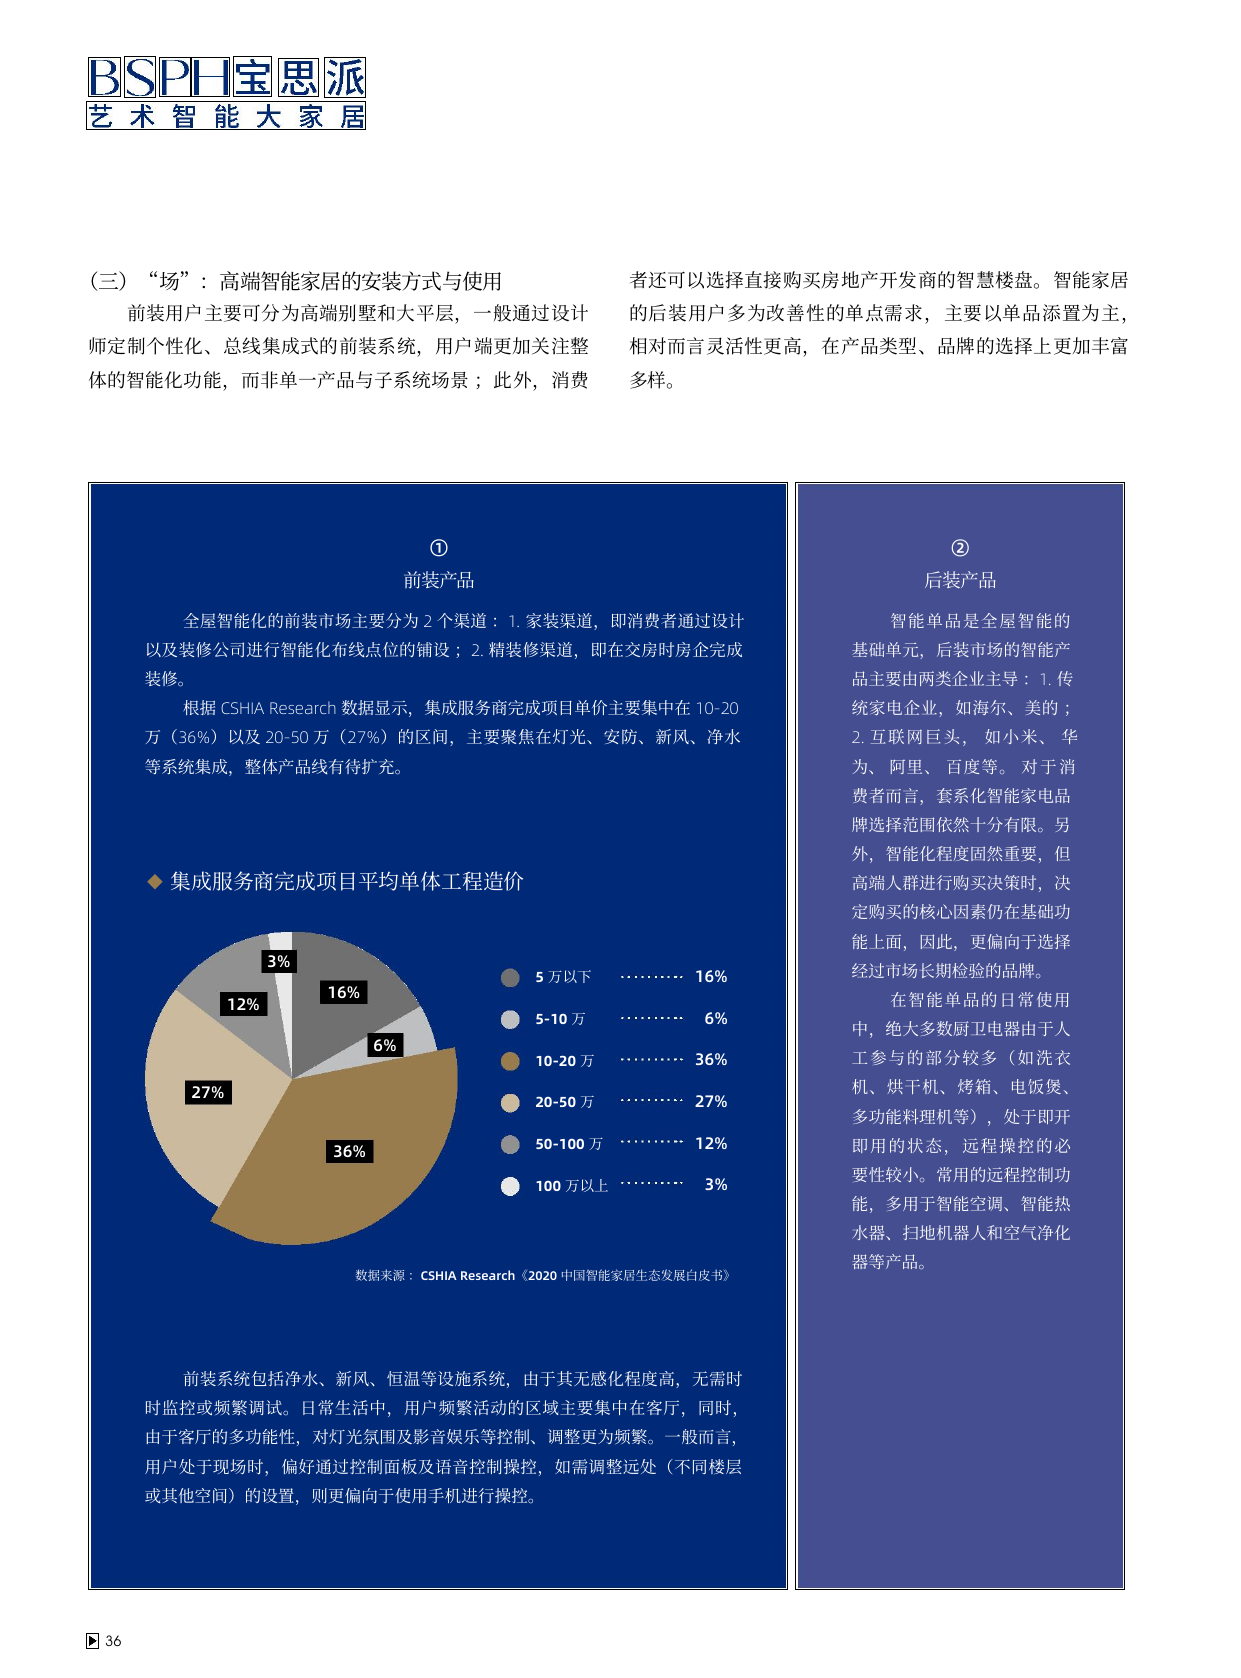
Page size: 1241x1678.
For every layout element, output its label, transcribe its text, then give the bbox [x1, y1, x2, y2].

text 在智能单品的日常使用 [890, 988, 1101, 1011]
text 多功能料理机等），处于即开 [851, 1105, 1101, 1128]
picture [89, 483, 787, 1589]
text 即用的状态，远程操控的必 [851, 1134, 1101, 1157]
text 者还可以选择直接购买房地产开发商的智慧楼盘。智能家居 [629, 266, 1156, 292]
picture [796, 483, 1124, 1589]
text 水器、扫地机器人和空气净化 [851, 1221, 1101, 1244]
picture [87, 1634, 98, 1648]
text 要性较小。常用的远程控制功 [851, 1163, 1101, 1186]
text 体的智能化功能，而非单一产品与子系统场景 ；此外，消费 [88, 366, 607, 392]
text 智能单品是全屋智能的 [890, 609, 1101, 632]
text 外，智能化程度固然重要，但 [851, 842, 1101, 865]
text 经过市场长期检验的品牌。 [851, 959, 1101, 982]
text 16% [694, 963, 753, 987]
text 品主要由两类企业主导 ：1. 传 [851, 667, 1101, 690]
text 全屋智能化的前装市场主要分为 2 个渠道 ：1. 家装渠道，即消费者通过设计 [183, 609, 757, 632]
text 统家电企业，如海尔、美的 ； [851, 696, 1101, 719]
text 器等产品。 [851, 1251, 1101, 1273]
text 20-50 万 [535, 1091, 629, 1112]
picture [279, 59, 318, 96]
picture [89, 58, 120, 96]
text 后装产品 [924, 567, 1019, 593]
text 5-10 万 [535, 1007, 612, 1029]
picture [234, 57, 271, 96]
text 牌选择范围依然十分有限。另 [851, 813, 1101, 836]
text 能，多用于智能空调、智能热 [851, 1192, 1101, 1215]
text 基础单元，后装市场的智能产 [851, 638, 1101, 661]
text 12% [227, 991, 285, 1015]
text 16% [327, 979, 391, 1003]
picture [87, 102, 365, 129]
text 100 万以上 [535, 1174, 629, 1195]
text 12% [694, 1130, 753, 1154]
text 27% [694, 1088, 753, 1112]
text 前装产品 [403, 567, 498, 593]
text ◆ 集成服务商完成项目平均单体工程造价 [144, 865, 544, 895]
picture [125, 57, 155, 97]
text 多样。 [629, 366, 1156, 392]
text 万（36%）以及 20-50 万（27%）的区间，主要聚焦在灯光、安防、新风、净水 [144, 726, 757, 748]
text 27% [191, 1079, 249, 1103]
text 5 万以下 [535, 966, 612, 987]
text 前装用户主要可分为高端别墅和大平层，一般通过设计 [127, 300, 607, 326]
text 3% [704, 1172, 753, 1196]
text 根据 CSHIA Research 数据显示，集成服务商完成项目单价主要集中在 10-20 [183, 696, 757, 719]
text 师定制个性化、总线集成式的前装系统，用户端更加关注整 [88, 333, 607, 359]
text 数据来源 ：CSHIA Research《2020 中国智能家居生态发展白皮书》 [355, 1266, 756, 1284]
text 中，绝大多数厨卫电器由于人 [851, 1017, 1101, 1040]
text 机、烘干机、烤箱、电饭煲、 [851, 1076, 1101, 1098]
picture [192, 58, 229, 96]
text 等系统集成，整体产品线有待扩充。 [144, 755, 757, 778]
text 6% [704, 1005, 753, 1029]
picture [160, 58, 190, 96]
text ① [429, 533, 472, 560]
text ② [951, 533, 993, 560]
text 50-100 万 [535, 1132, 629, 1154]
text 相对而言灵活性更高，在产品类型、品牌的选择上更加丰富 [629, 333, 1156, 359]
text 36% [333, 1138, 391, 1162]
text 装修。 [144, 667, 757, 690]
text 3% [267, 948, 315, 972]
text 36 [105, 1632, 143, 1649]
text 的后装用户多为改善性的单点需求，主要以单品添置为主， [629, 300, 1156, 326]
text 工参与的部分较多（如洗衣 [851, 1046, 1101, 1069]
text 36% [694, 1047, 753, 1071]
text 高端人群进行购买决策时，决 [851, 871, 1101, 894]
text 或其他空间）的设置，则更偏向于使用手机进行操控。 [144, 1484, 766, 1507]
text 以及装修公司进行智能化布线点位的铺设 ；2. 精装修渠道，即在交房时房企完成 [144, 638, 757, 661]
text 2. 互联网巨头， 如小米、 华 [851, 726, 1101, 748]
text 6% [373, 1032, 422, 1056]
text 定购买的核心因素仍在基础功 [851, 901, 1101, 923]
text （三）“场”：高端智能家居的安装方式与使用 [78, 265, 534, 295]
text 费者而言，套系化智能家电品 [851, 784, 1101, 807]
text 前装系统包括净水、新风、恒温等设施系统，由于其无感化程度高，无需时 [183, 1367, 766, 1390]
text 用户处于现场时，偏好通过控制面板及语音控制操控，如需调整远处（不同楼层 [144, 1455, 766, 1478]
text 时监控或频繁调试。日常生活中，用户频繁活动的区域主要集中在客厅，同时， [144, 1396, 766, 1419]
text 能上面，因此，更偏向于选择 [851, 930, 1101, 953]
picture [325, 58, 365, 97]
text 由于客厅的多功能性，对灯光氛围及影音娱乐等控制、调整更为频繁。一般而言， [144, 1426, 766, 1448]
text 为、 阿里、 百度等。 对于消 [851, 755, 1101, 778]
text 10-20 万 [535, 1049, 629, 1070]
